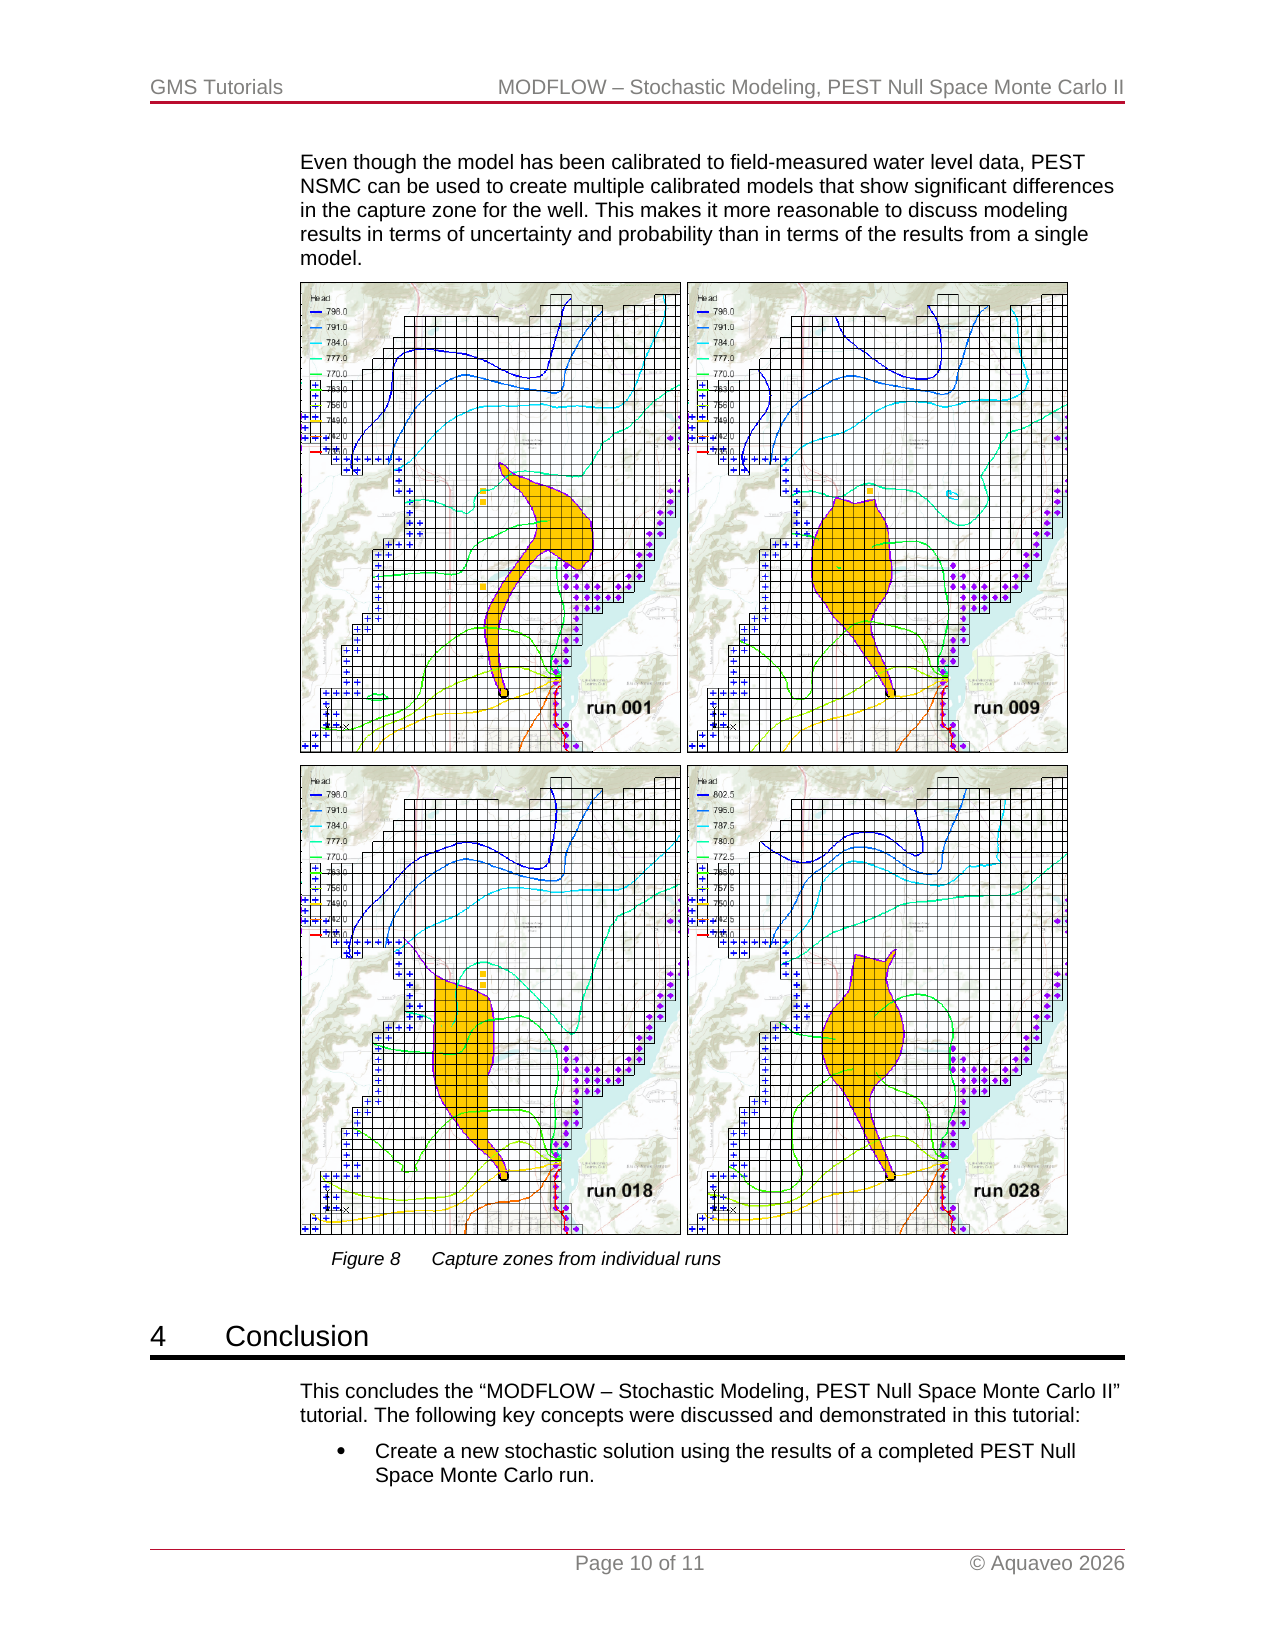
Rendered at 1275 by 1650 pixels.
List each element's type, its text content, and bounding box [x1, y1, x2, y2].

text Even though the model has been calibrated to field-measured water level data, PEST NSMC can be used to create multiple calibrated models that show significant differences in the capture zone for the well. This makes it more reasonable to discuss modeling results in terms of uncertainty and probability than in terms of the results from a single model. [300, 150, 1125, 270]
subtitle Conclusion [150, 1319, 1125, 1355]
list Create a new stochastic solution using the results of a completed PEST Null Space Monte Carlo run. [337, 1439, 1125, 1487]
picture [688, 766, 1067, 1234]
text This concludes the “MODFLOW – Stochastic Modeling, PEST Null Space Monte Carlo II” tutorial. The following key concepts were discussed and demonstrated in this tutorial: [300, 1378, 1125, 1426]
text Figure 8 Capture zones from individual runs [300, 1248, 1125, 1269]
picture [301, 766, 680, 1234]
picture [688, 283, 1067, 752]
picture [301, 283, 680, 752]
